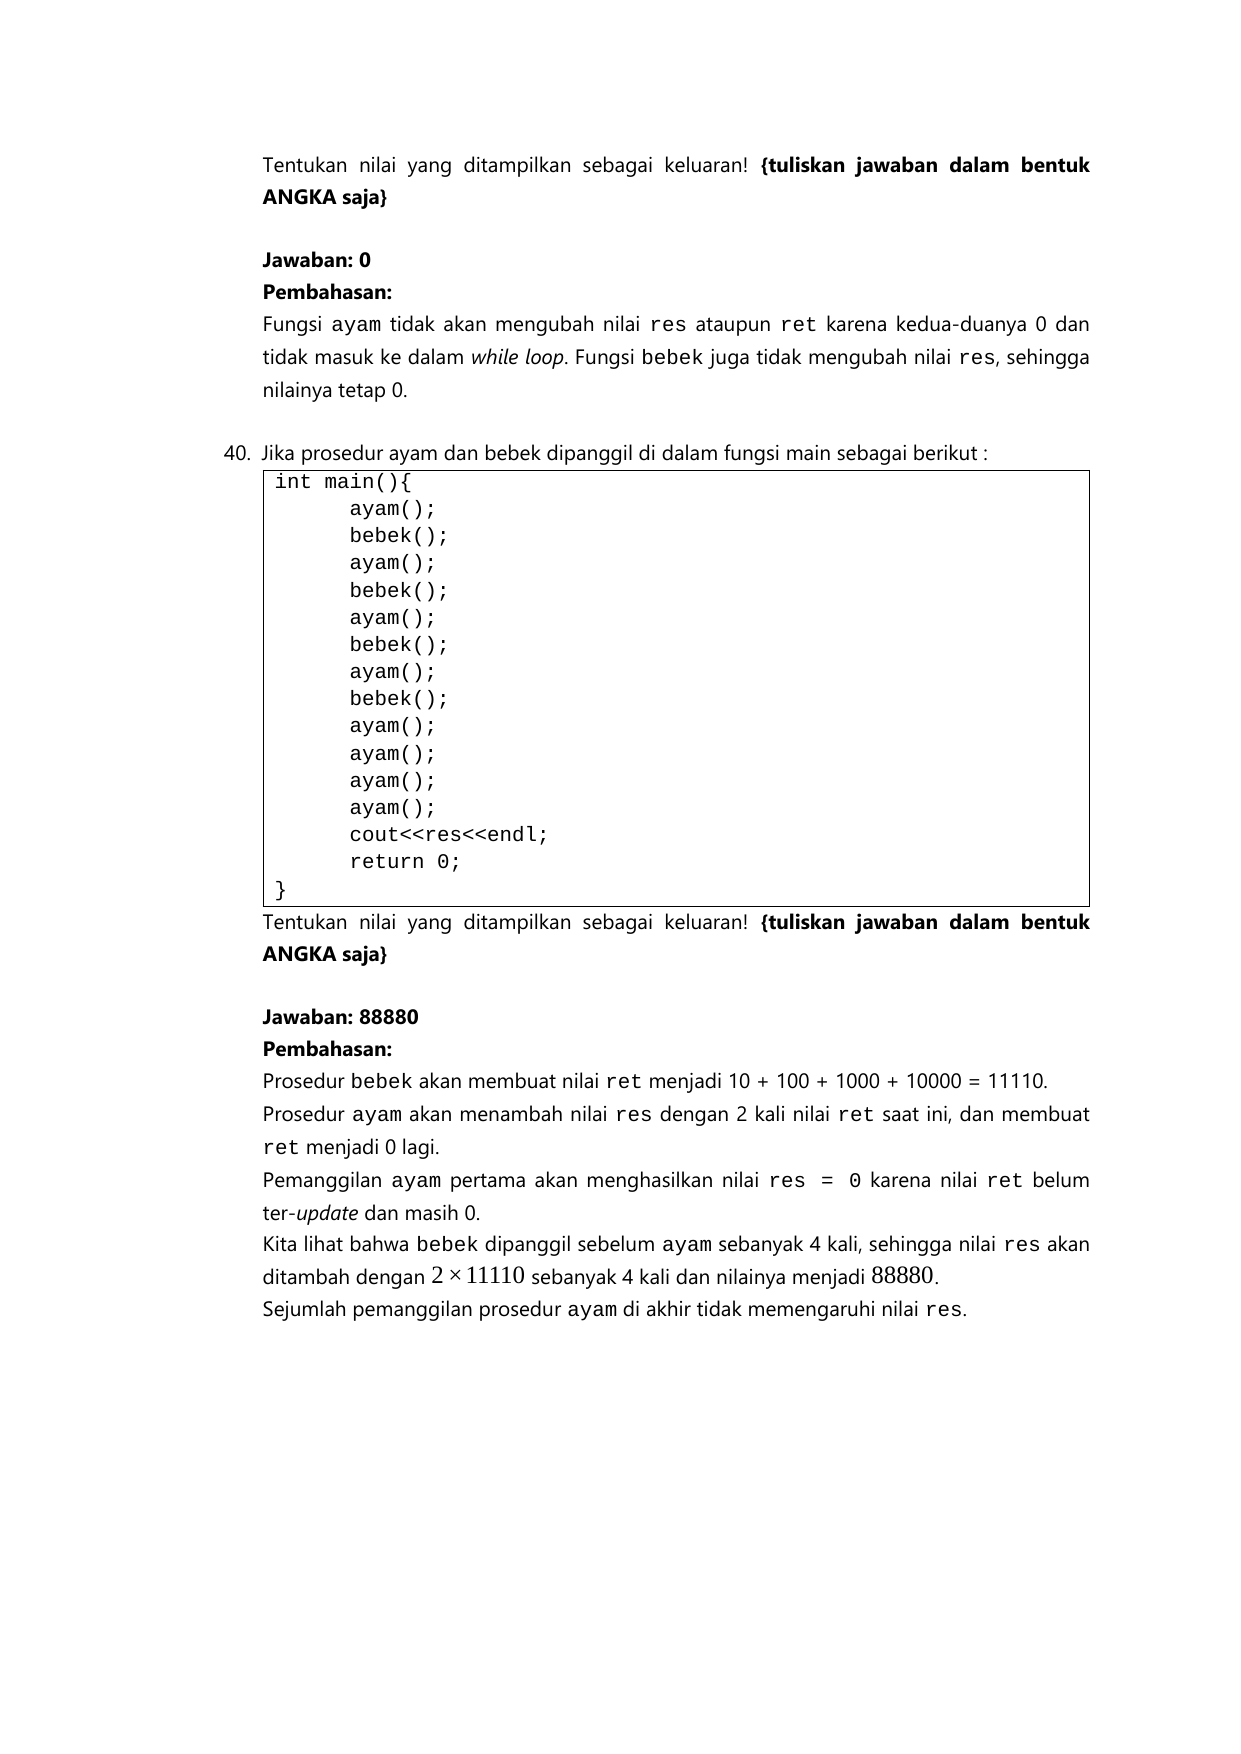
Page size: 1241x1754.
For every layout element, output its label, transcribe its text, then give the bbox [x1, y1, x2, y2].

list Sejumlah pemanggilan prosedur ayam di akhir tidak memengaruhi nilai res. [262, 1294, 1090, 1322]
list Tentukan nilai yang ditampilkan sebagai keluaran! {tuliskan jawaban dalam bentuk ANGKA saja} [262, 150, 1090, 209]
list Tentukan nilai yang ditampilkan sebagai keluaran! {tuliskan jawaban dalam bentuk ANGKA saja} [262, 907, 1090, 966]
list Jawaban: 0 [262, 245, 1090, 273]
list Pembahasan: [262, 1034, 1090, 1062]
list Pembahasan: [262, 277, 1090, 305]
list Kita lihat bahwa bebek dipanggil sebelum ayam sebanyak 4 kali, sehingga nilai res akan ditambah dengan sebanyak 4 kali dan nilainya menjadi . [262, 1229, 1090, 1290]
list Jika prosedur ayam dan bebek dipanggil di dalam fungsi main sebagai berikut : [224, 438, 1090, 466]
list Pemanggilan ayam pertama akan menghasilkan nilai res = 0 karena nilai ret belum ter-update dan masih 0. [262, 1164, 1090, 1225]
list Prosedur ayam akan menambah nilai res dengan 2 kali nilai ret saat ini, dan membuat ret menjadi 0 lagi. [262, 1099, 1090, 1160]
table_header int main(){ ayam(); bebek(); ayam(); bebek(); ayam(); bebek(); ayam(); bebek(); ayam(); ayam(); ayam(); ayam(); cout<<res<<endl; return 0; } [264, 471, 1089, 906]
list Fungsi ayam tidak akan mengubah nilai res ataupun ret karena kedua-duanya 0 dan tidak masuk ke dalam while loop. Fungsi bebek juga tidak mengubah nilai res, sehingga nilainya tetap 0. [262, 309, 1090, 402]
list Prosedur bebek akan membuat nilai ret menjadi 10 + 100 + 1000 + 10000 = 11110. [262, 1066, 1090, 1094]
list Jawaban: 88880 [262, 1002, 1090, 1030]
